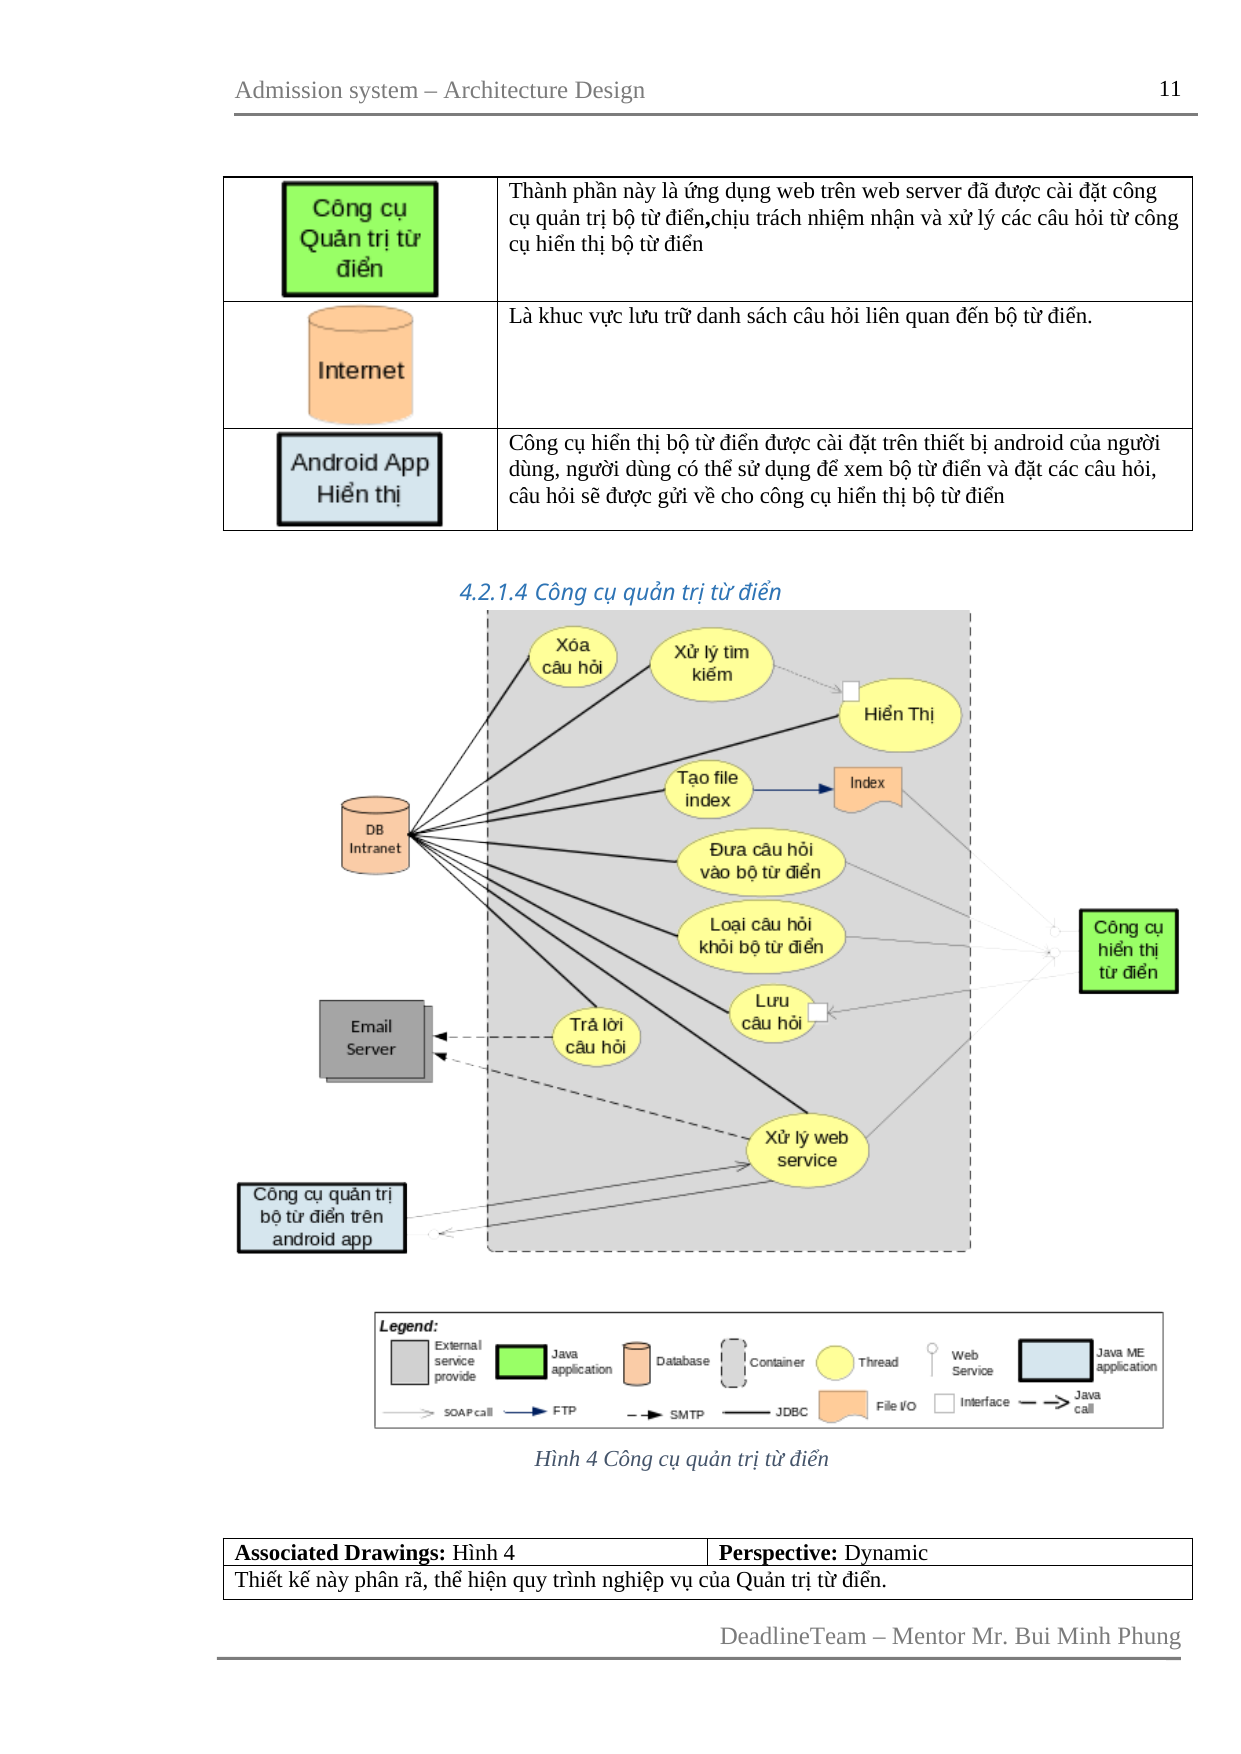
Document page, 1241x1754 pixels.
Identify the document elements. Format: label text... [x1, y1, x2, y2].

table_cell [224, 302, 497, 428]
table_cell [224, 429, 497, 530]
table_cell Công cụ hiển thị bộ từ điển được cài đặt trên thiết bị android của người dùng, người dùng có thể sử dụng để xem bộ từ điển và đặt các câu hỏi, câu hỏi sẽ được gửi về cho công cụ hiển thị bộ từ điển [498, 429, 1192, 530]
table_header Perspective: Dynamic [708, 1539, 1192, 1565]
table_cell Là khuc vực lưu trữ danh sách câu hỏi liên quan đến bộ từ điển. [498, 302, 1192, 428]
table_cell [224, 178, 497, 301]
subtitle Công cụ quản trị từ điển [459, 576, 1181, 607]
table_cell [224, 1566, 1192, 1599]
table_header Associated Drawings: Hình 4 [224, 1539, 707, 1565]
text Hình 4 Công cụ quản trị từ điển [234, 610, 1181, 1472]
table_cell Thành phần này là ứng dụng web trên web server đã được cài đặt công cụ quản trị bộ từ điển,chịu trách nhiệm nhận và xử lý các câu hỏi từ công cụ hiển thị bộ từ điển [498, 178, 1192, 301]
